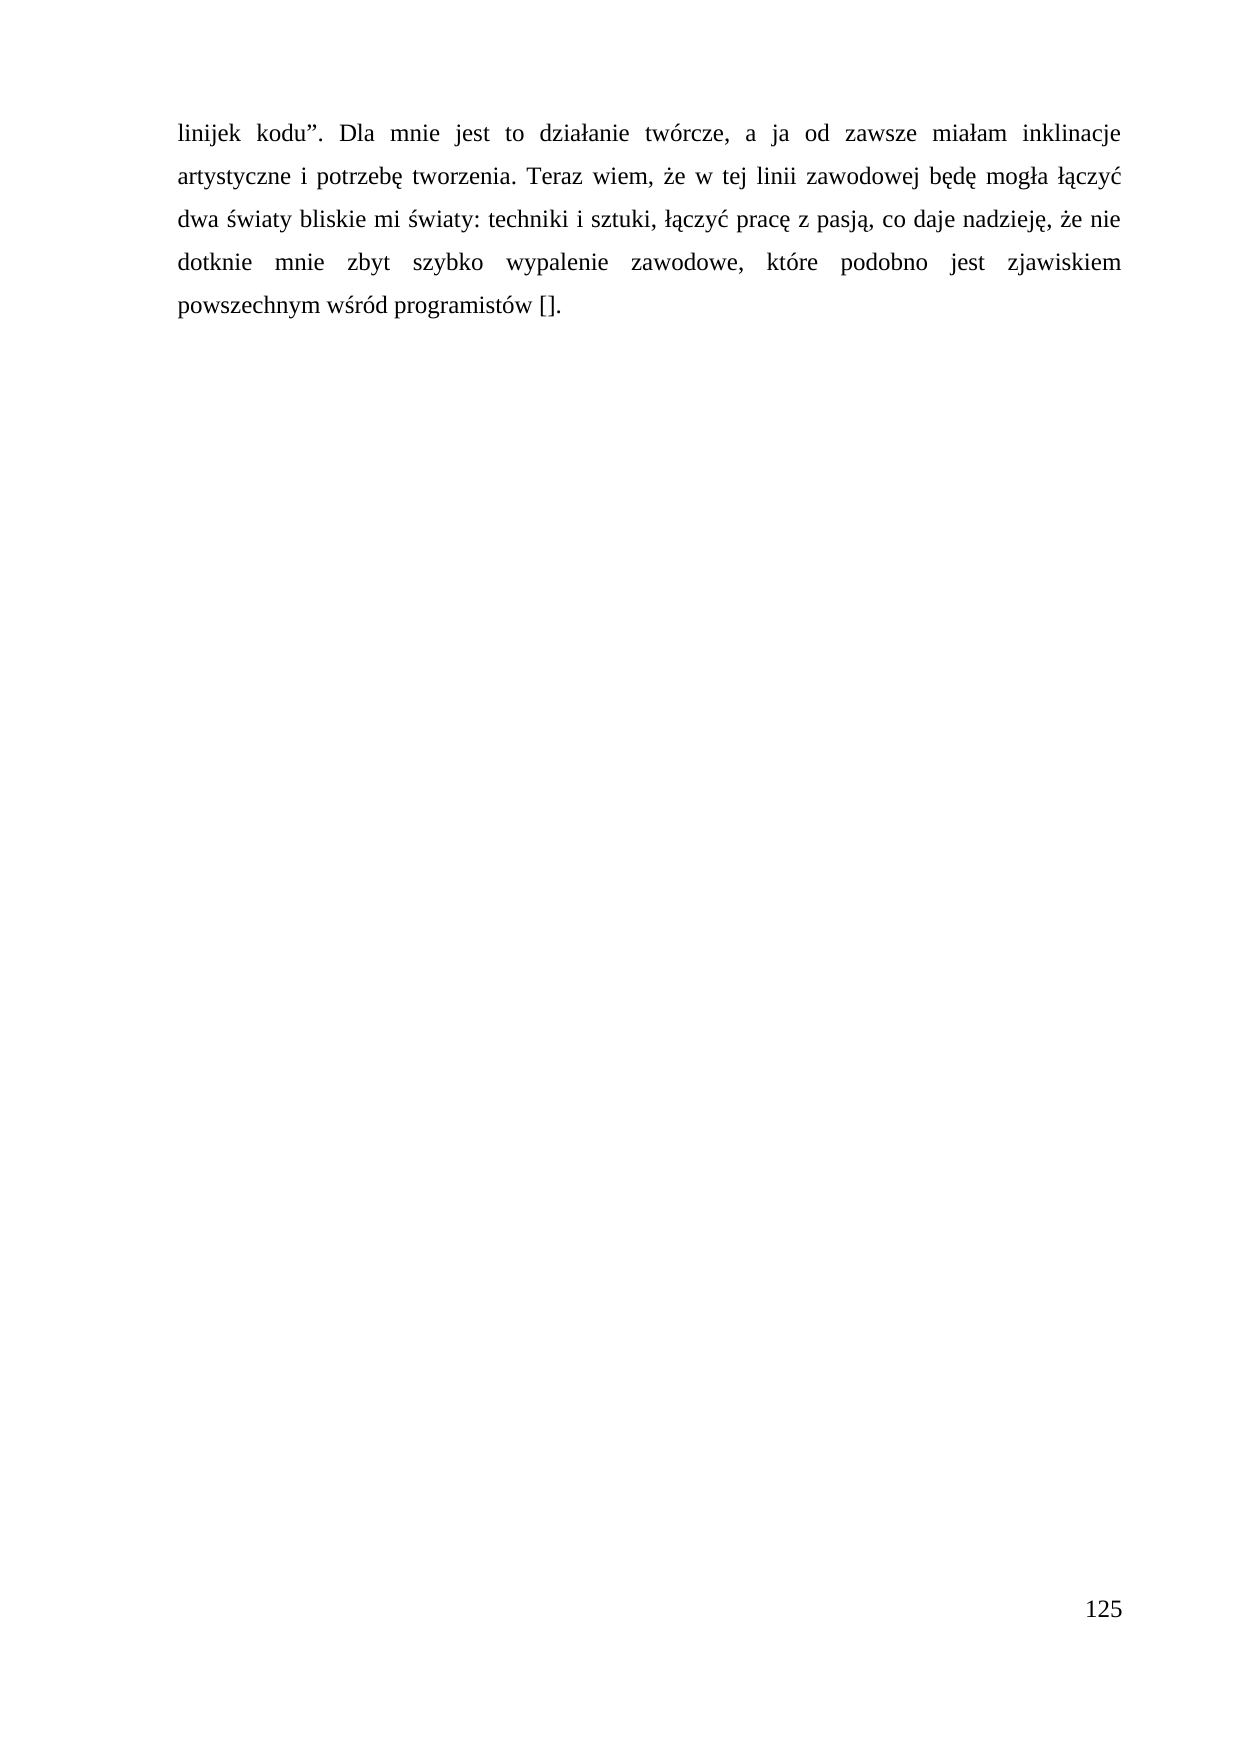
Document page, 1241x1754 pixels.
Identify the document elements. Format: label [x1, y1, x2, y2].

text [177, 118, 1122, 319]
